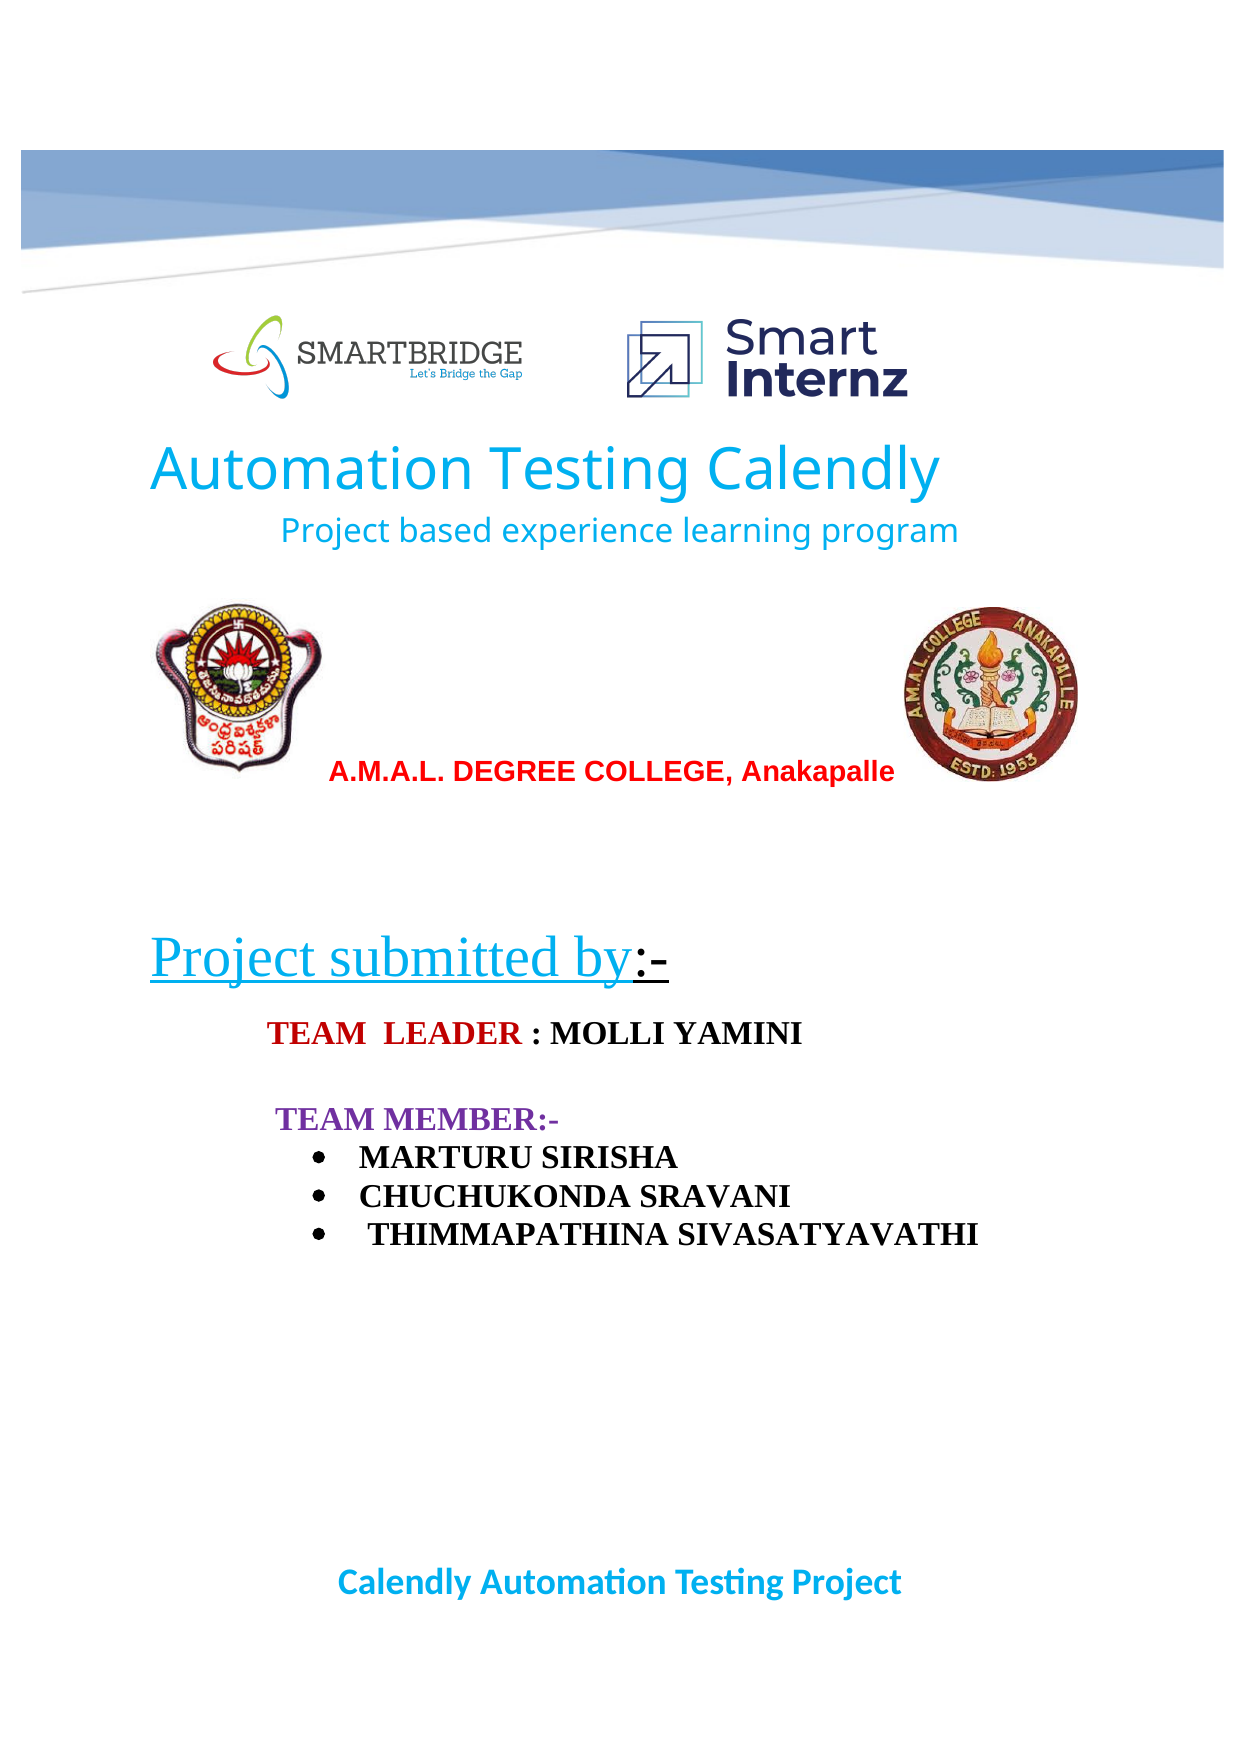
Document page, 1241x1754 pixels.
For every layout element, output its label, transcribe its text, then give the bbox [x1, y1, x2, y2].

text team member:- [150, 1099, 1090, 1138]
list Chuchukonda sravani [313, 1176, 1090, 1214]
picture [209, 314, 527, 401]
text Project submitted by:- [150, 922, 1090, 989]
list thimmapathina sivasatyavathi [313, 1214, 1090, 1253]
list marturu sirisha [313, 1138, 1090, 1176]
text Automation Testing Calendly [150, 427, 1090, 506]
picture [150, 598, 329, 782]
text Calendly Automation Testing Project [150, 1558, 1090, 1604]
picture [903, 607, 1078, 782]
picture [624, 314, 911, 400]
text Project based experience learning program [150, 507, 1090, 552]
text team leader : molli yamini [150, 1013, 1090, 1051]
picture [21, 150, 1224, 294]
